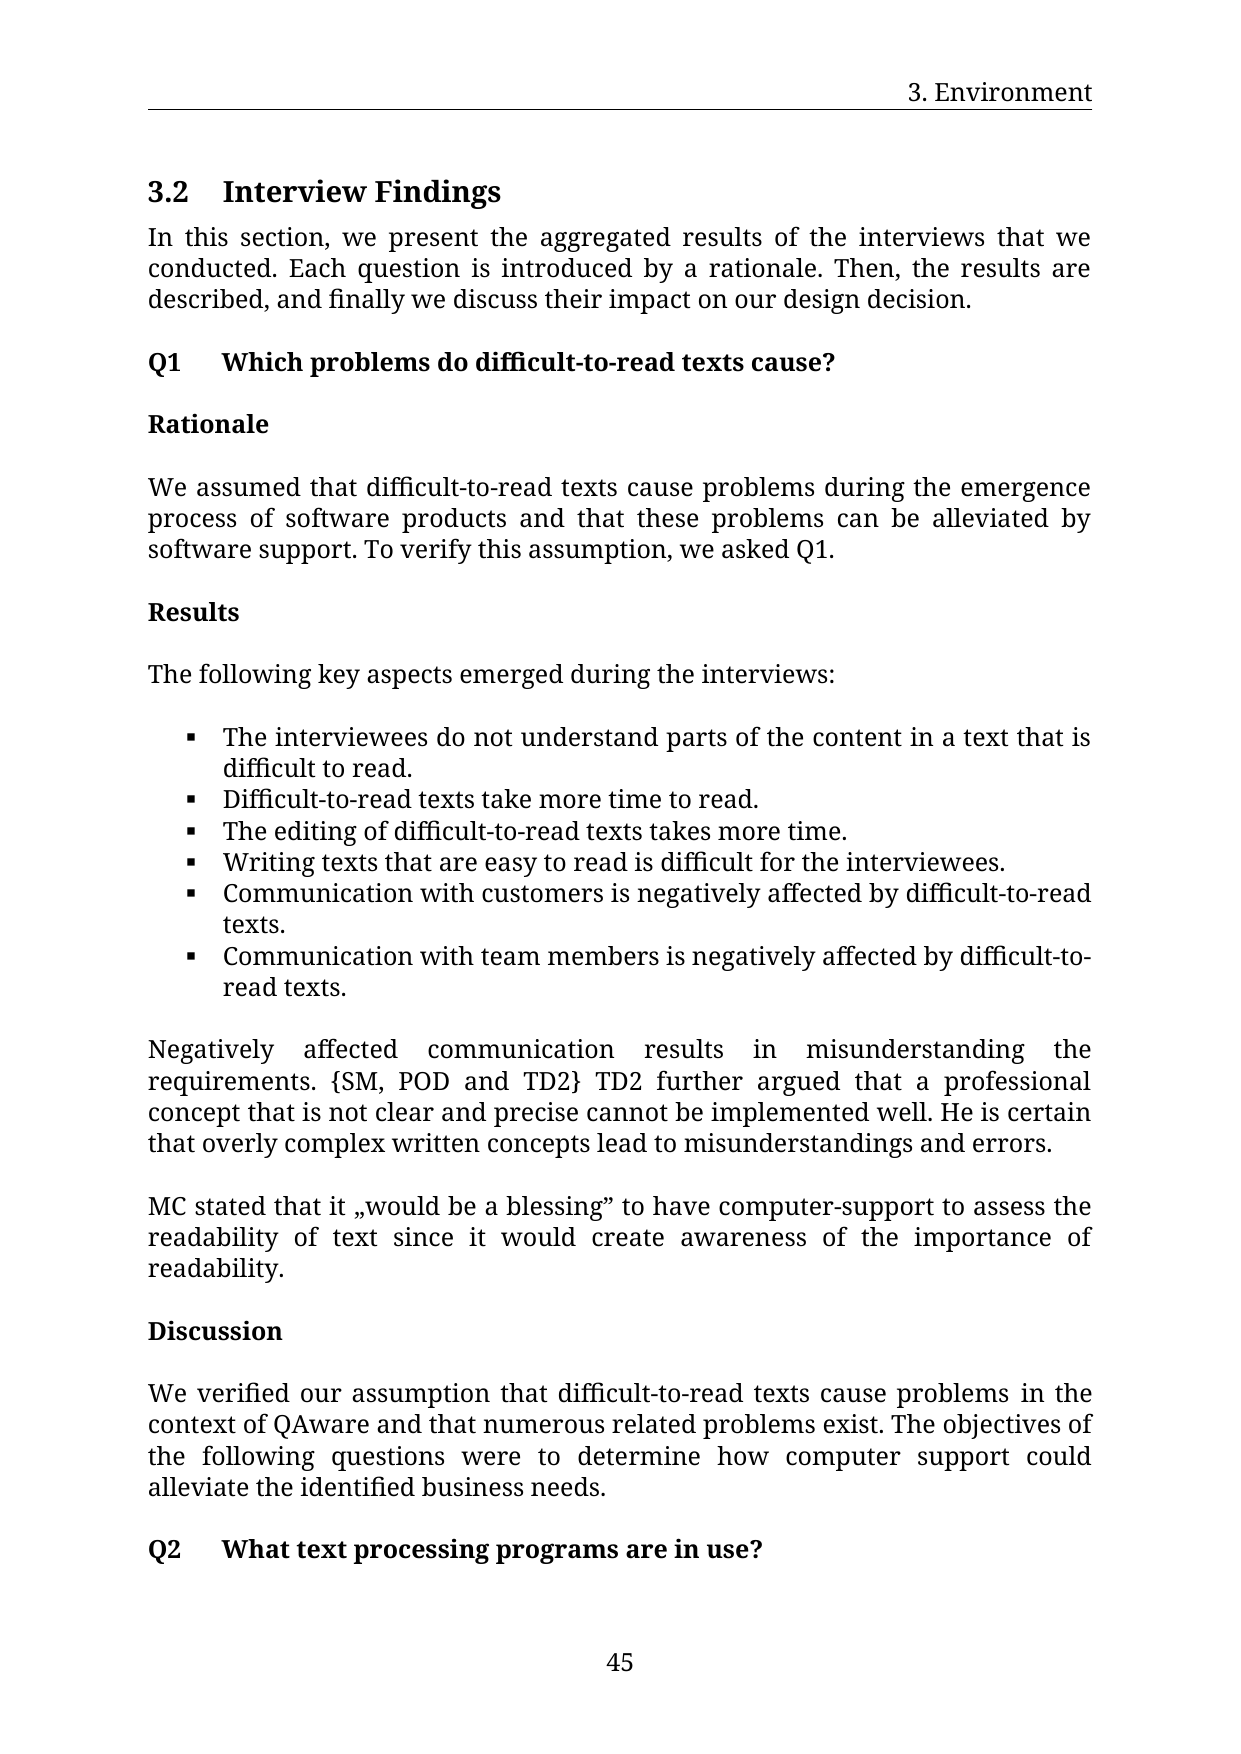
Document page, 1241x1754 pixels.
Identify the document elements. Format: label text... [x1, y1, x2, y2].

text Negatively affected communication results in misunderstanding the requirements. {SM, POD and TD2} TD2 further argued that a professional concept that is not clear and precise cannot be implemented well. He is certain that overly complex written concepts lead to misunderstandings and errors. [148, 1034, 1092, 1159]
subtitle Q1 Which problems do difficult-to-read texts cause? [148, 346, 1092, 377]
list The interviewees do not understand parts of the content in a text that is difficult to read. [185, 721, 1092, 784]
text Results [148, 596, 1092, 627]
list Writing texts that are easy to read is difficult for the interviewees. [185, 846, 1092, 877]
list Communication with team members is negatively affected by difficult-to-read texts. [185, 940, 1092, 1002]
subtitle Interview Findings [148, 177, 1092, 209]
list Difficult-to-read texts take more time to read. [185, 784, 1092, 815]
text MC stated that it „would be a blessing” to have computer-support to assess the readability of text since it would create awareness of the importance of readability. [148, 1190, 1092, 1284]
subtitle Q2 What text processing programs are in use? [148, 1534, 1092, 1565]
text The following key aspects emerged during the interviews: [148, 659, 1092, 690]
text We assumed that difficult-to-read texts cause problems during the emergence process of software products and that these problems can be alleviated by software support. To verify this assumption, we asked Q1. [148, 471, 1092, 565]
text Rationale [148, 409, 1092, 440]
text Discussion [148, 1315, 1092, 1346]
list The editing of difficult-to-read texts takes more time. [185, 815, 1092, 846]
list Communication with customers is negatively affected by difficult-to-read texts. [185, 877, 1092, 940]
text We verified our assumption that difficult-to-read texts cause problems in the context of QAware and that numerous related problems exist. The objectives of the following questions were to determine how computer support could alleviate the identified business needs. [148, 1377, 1092, 1502]
text In this section, we present the aggregated results of the interviews that we conducted. Each question is introduced by a rationale. Then, the results are described, and finally we discuss their impact on our design decision. [148, 221, 1092, 315]
